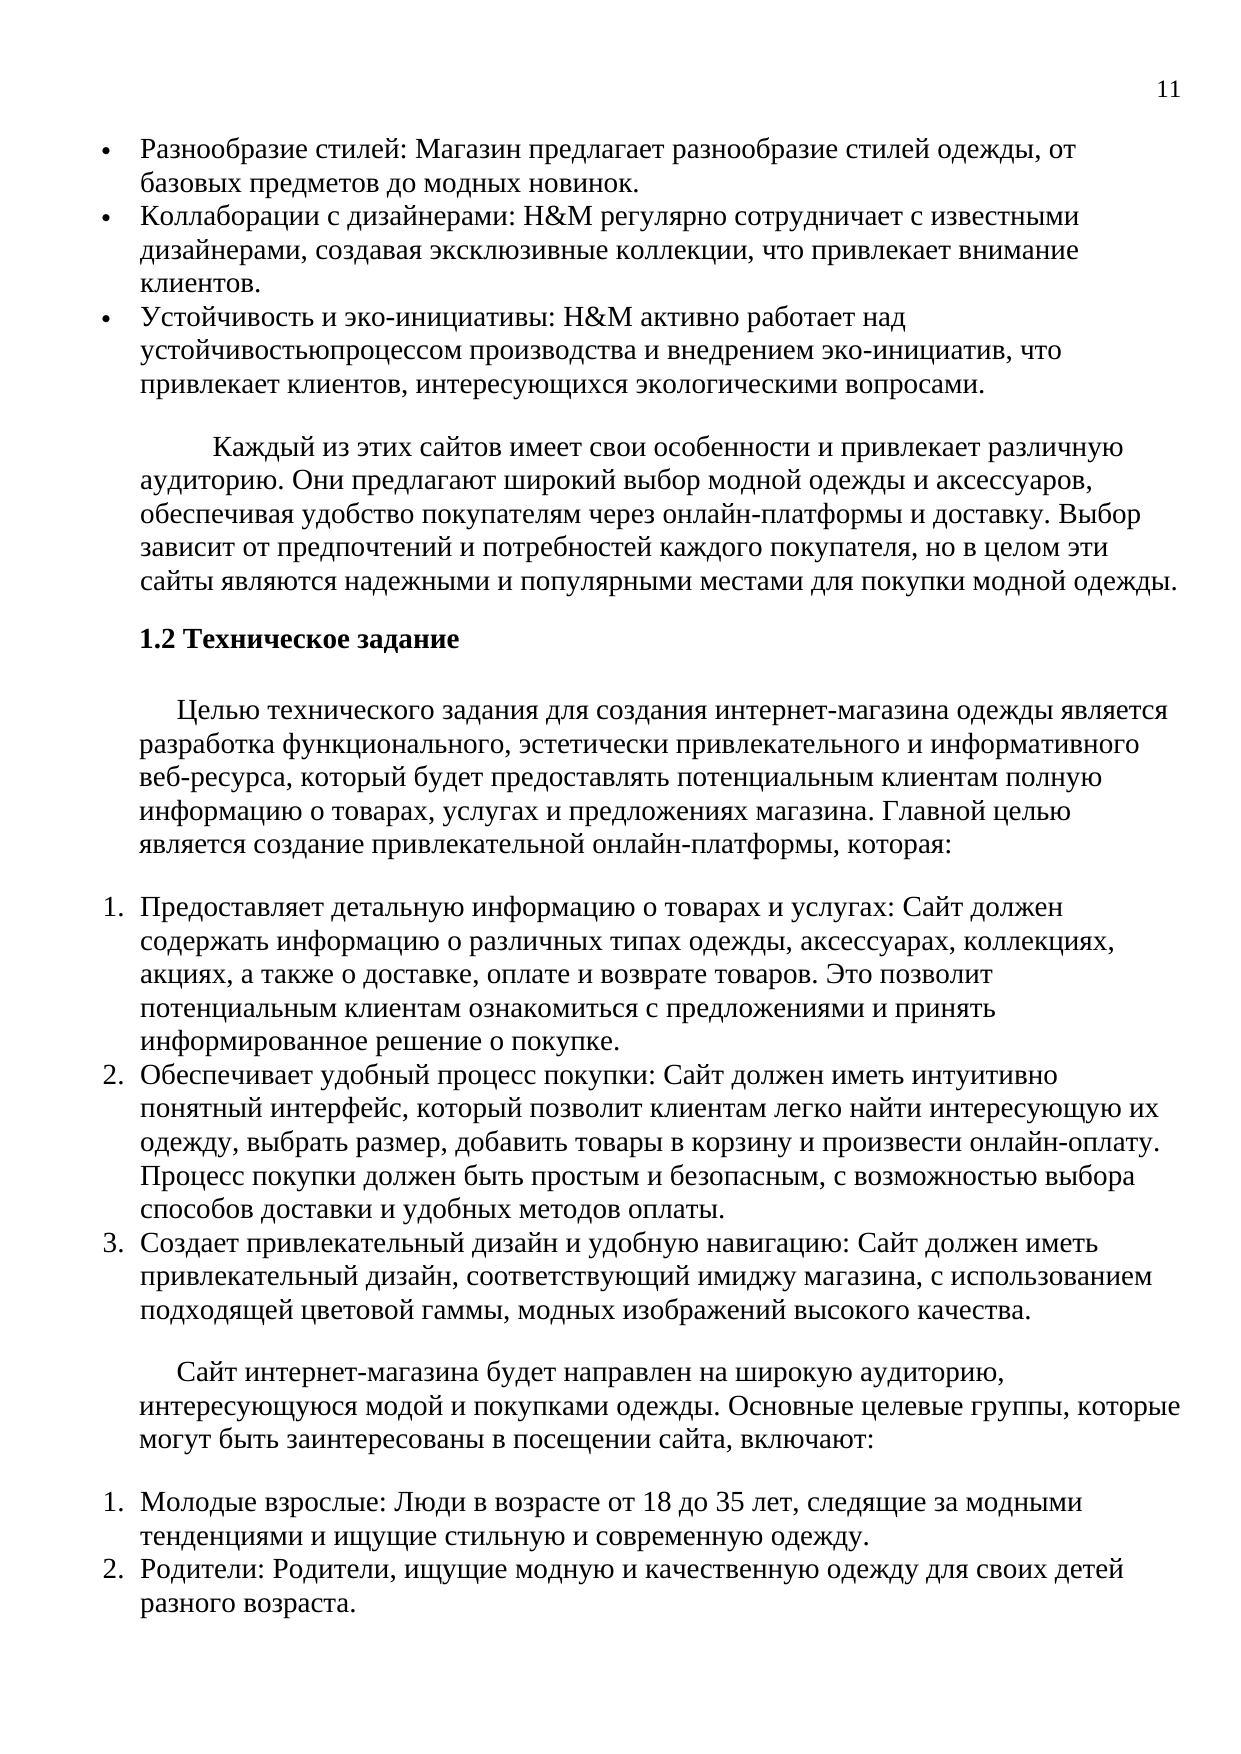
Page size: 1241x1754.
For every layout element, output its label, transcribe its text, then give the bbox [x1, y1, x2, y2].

list Предоставляет детальную информацию о товарах и услугах: Сайт должен содержать информацию о различных типах одежды, аксессуарах, коллекциях, акциях, а также о доставке, оплате и возврате товаров. Это позволит потенциальным клиентам ознакомиться с предложениями и принять информированное решение о покупке. [102, 889, 1181, 1057]
list Обеспечивает удобный процесс покупки: Сайт должен иметь интуитивно понятный интерфейс, который позволит клиентам легко найти интересующую их одежду, выбрать размер, добавить товары в корзину и произвести онлайн-оплату. Процесс покупки должен быть простым и безопасным, с возможностью выбора способов доставки и удобных методов оплаты. [102, 1057, 1181, 1225]
text Сайт интернет-магазина будет направлен на широкую аудиторию, интересующуюся модой и покупками одежды. Основные целевые группы, которые могут быть заинтересованы в посещении сайта, включают: [139, 1354, 1181, 1455]
text Каждый из этих сайтов имеет свои особенности и привлекает различную аудиторию. Они предлагают широкий выбор модной одежды и аксессуаров, обеспечивая удобство покупателям через онлайн-платформы и доставку. Выбор зависит от предпочтений и потребностей каждого покупателя, но в целом эти сайты являются надежными и популярными местами для покупки модной одежды. [140, 429, 1181, 596]
list Создает привлекательный дизайн и удобную навигацию: Сайт должен иметь привлекательный дизайн, соответствующий имиджу магазина, с использованием подходящей цветовой гаммы, модных изображений высокого качества. [102, 1225, 1181, 1325]
list Устойчивость и эко-инициативы: H&M активно работает над устойчивостьюпроцессом производства и внедрением эко-инициатив, что привлекает клиентов, интересующихся экологическими вопросами. [102, 299, 1181, 399]
list Разнообразие стилей: Магазин предлагает разнообразие стилей одежды, от базовых предметов до модных новинок. [102, 131, 1181, 198]
text 1.2 Техническое задание [139, 621, 1181, 655]
list Молодые взрослые: Люди в возрасте от 18 до 35 лет, следящие за модными тенденциями и ищущие стильную и современную одежду. [102, 1484, 1181, 1551]
list Коллаборации с дизайнерами: H&M регулярно сотрудничает с известными дизайнерами, создавая эксклюзивные коллекции, что привлекает внимание клиентов. [102, 198, 1181, 299]
text Целью технического задания для создания интернет-магазина одежды является разработка функционального, эстетически привлекательного и информативного веб-ресурса, который будет предоставлять потенциальным клиентам полную информацию о товарах, услугах и предложениях магазина. Главной целью является создание привлекательной онлайн-платформы, которая: [139, 692, 1181, 860]
list Родители: Родители, ищущие модную и качественную одежду для своих детей разного возраста. [102, 1551, 1181, 1618]
